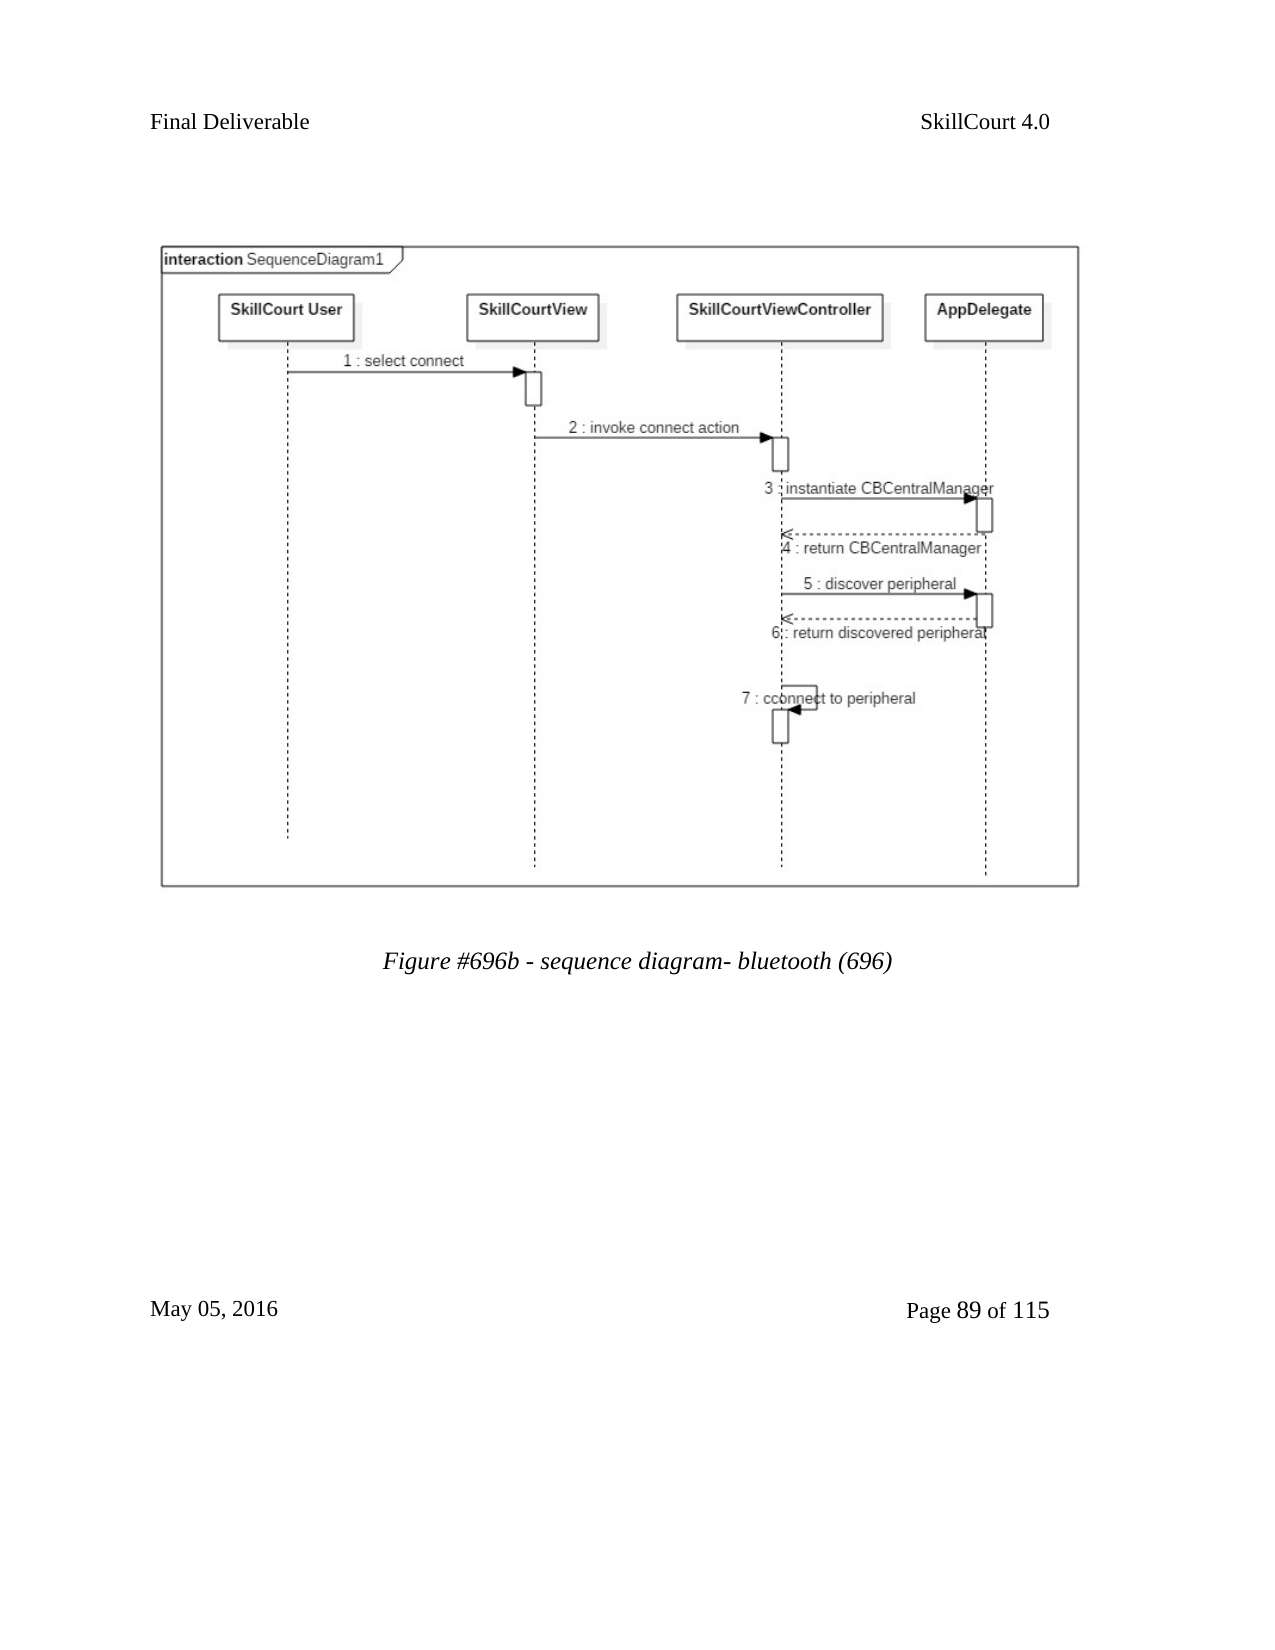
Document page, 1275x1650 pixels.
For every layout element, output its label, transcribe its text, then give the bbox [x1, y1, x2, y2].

text Figure #696b - sequence diagram- bluetooth (696) [150, 946, 1125, 975]
picture [150, 235, 1125, 934]
